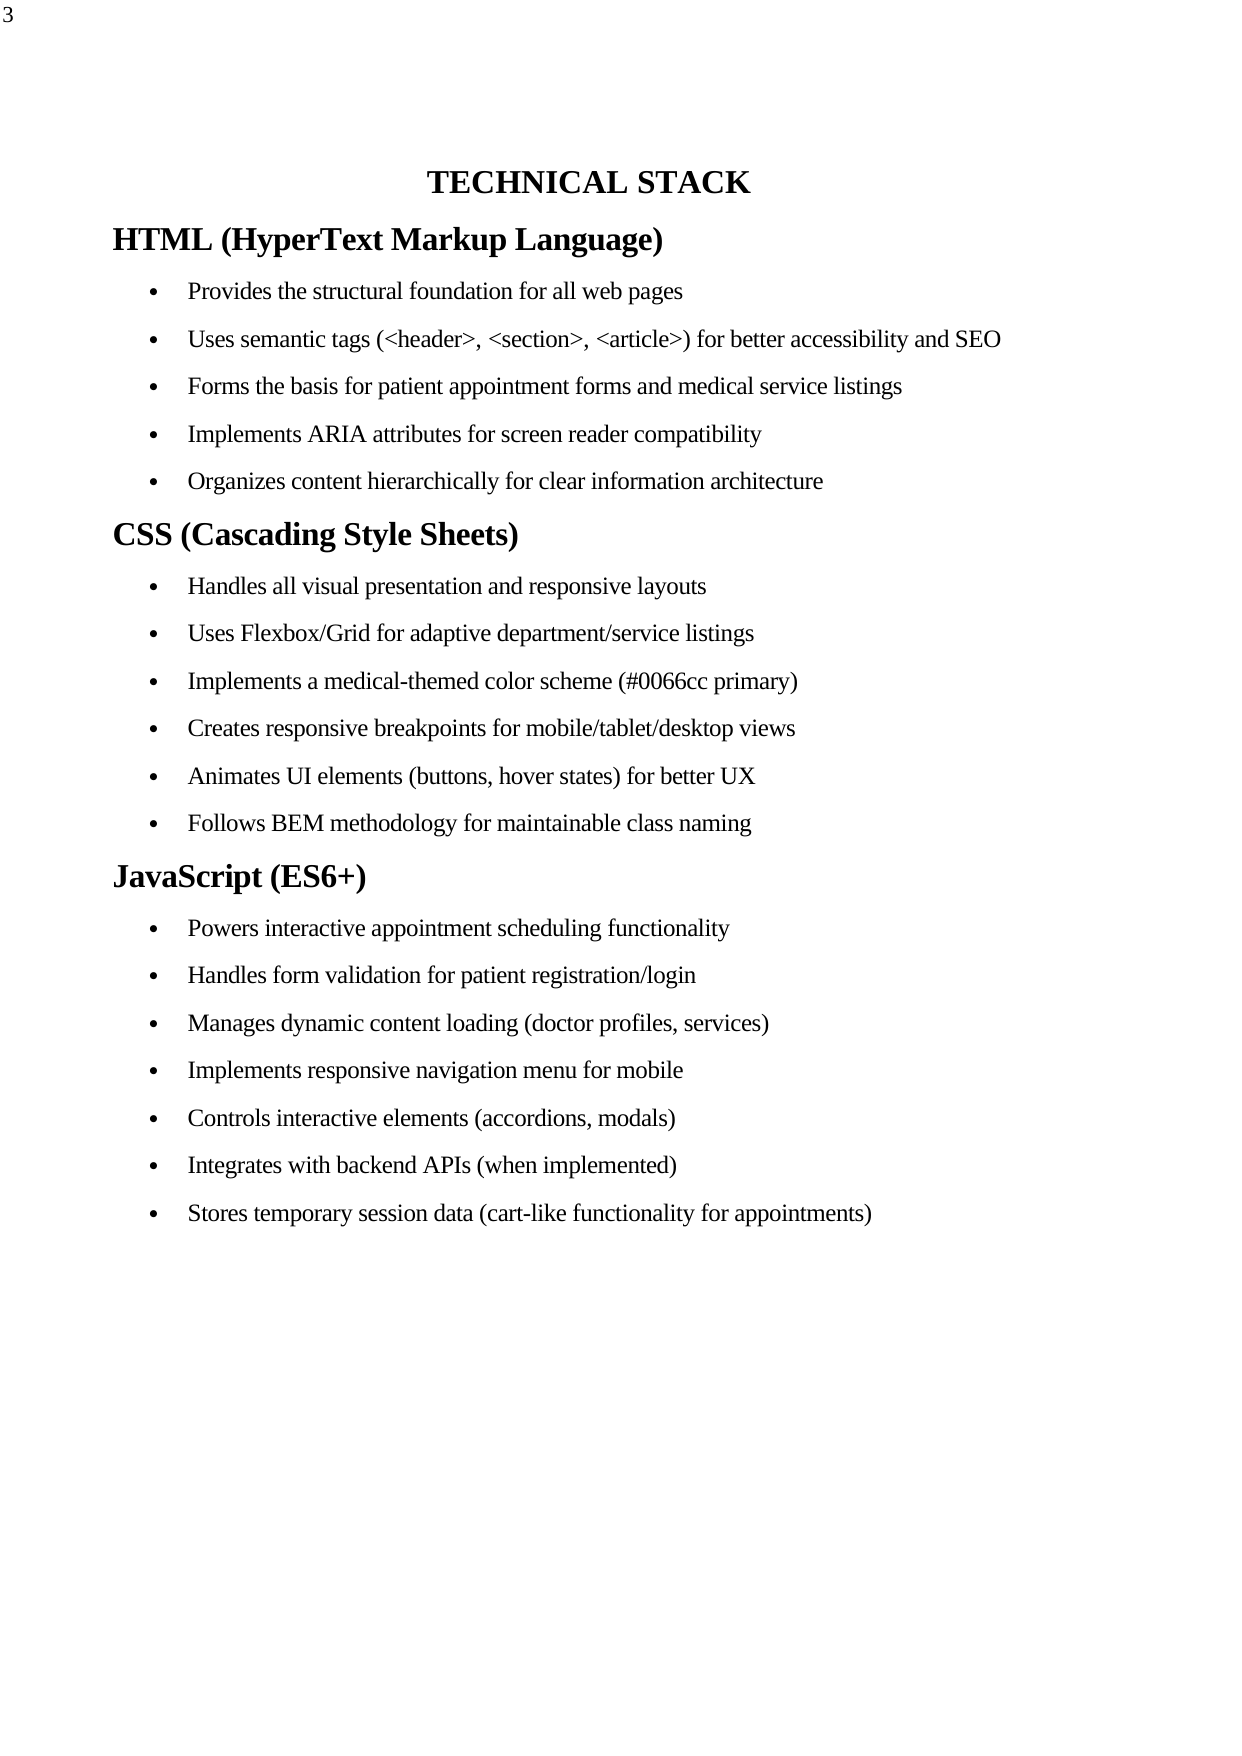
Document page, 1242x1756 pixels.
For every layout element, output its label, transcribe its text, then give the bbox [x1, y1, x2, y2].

list Implements ARIA attributes for screen reader compatibility [150, 419, 1129, 448]
list Uses Flexbox/Grid for adaptive department/service listings [150, 618, 1129, 647]
list Stores temporary session data (cart-like functionality for appointments) [150, 1198, 1129, 1227]
list Manages dynamic content loading (doctor profiles, services) [150, 1008, 1129, 1037]
list Organizes content hierarchically for clear information architecture [150, 466, 1129, 495]
list Creates responsive breakpoints for mobile/tablet/desktop views [150, 713, 1129, 742]
list Powers interactive appointment scheduling functionality [150, 913, 1129, 942]
list Follows BEM methodology for maintainable class naming [150, 808, 1129, 837]
list Implements responsive navigation menu for mobile [150, 1056, 1129, 1084]
text JavaScript (ES6+) [112, 856, 1129, 894]
list Handles all visual presentation and responsive layouts [150, 571, 1129, 600]
list Integrates with backend APIs (when implemented) [150, 1151, 1129, 1179]
text HTML (HyperText Markup Language) [112, 219, 1129, 258]
list Handles form validation for patient registration/login [150, 961, 1129, 989]
list Controls interactive elements (accordions, modals) [150, 1103, 1129, 1132]
list Forms the basis for patient appointment forms and medical service listings [150, 371, 1129, 400]
list Uses semantic tags (<header>, <section>, <article>) for better accessibility and SEO [150, 324, 1129, 353]
text CSS (Cascading Style Sheets) [112, 514, 1129, 552]
list Provides the structural foundation for all web pages [150, 276, 1129, 305]
list Animates UI elements (buttons, hover states) for better UX [150, 761, 1129, 790]
subtitle TECHNICAL STACK [427, 162, 1129, 201]
list Implements a medical-themed color scheme (#0066cc primary) [150, 666, 1129, 695]
